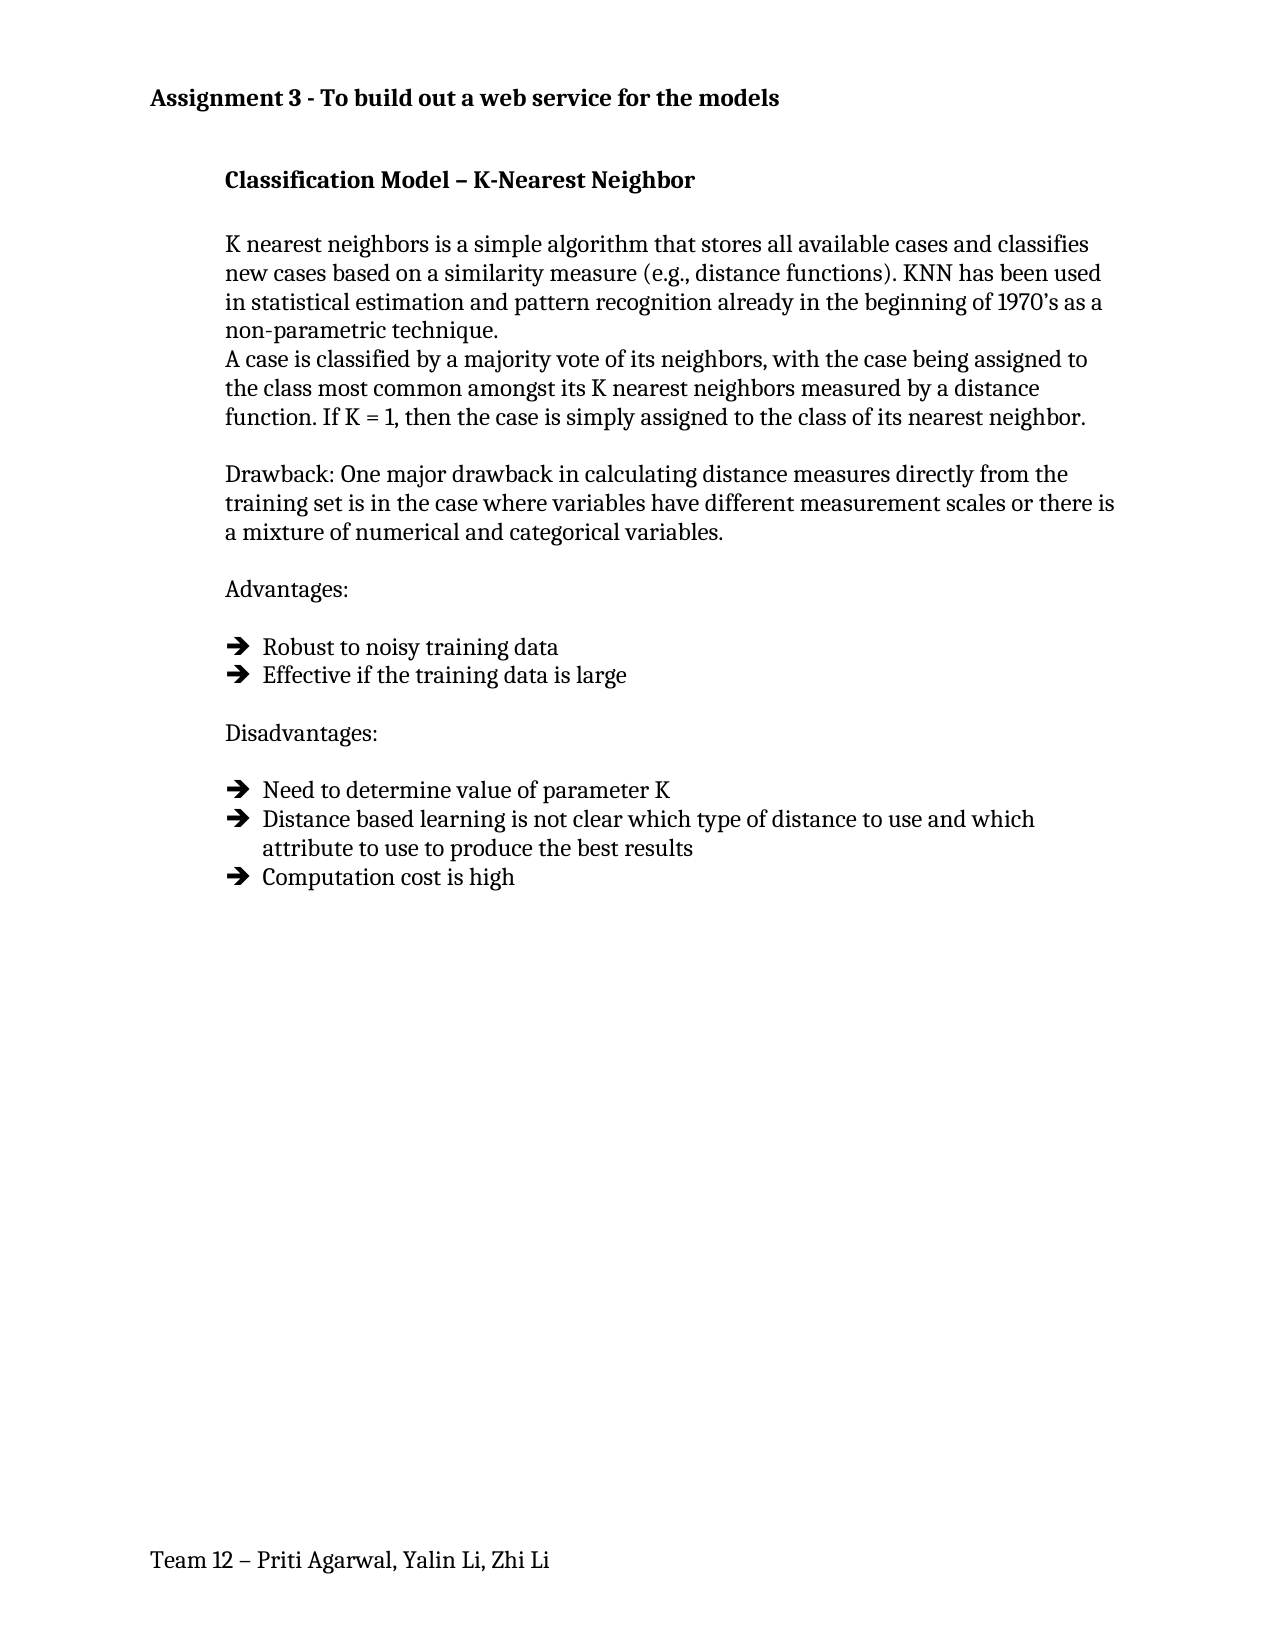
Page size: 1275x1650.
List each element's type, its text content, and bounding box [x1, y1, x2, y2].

text A case is classified by a majority vote of its neighbors, with the case being assigned to the class most common amongst its K nearest neighbors measured by a distance function. If K = 1, then the case is simply assigned to the class of its nearest neighbor. [225, 345, 1125, 431]
list Need to determine value of parameter K [225, 776, 1125, 805]
text Drawback: One major drawback in calculating distance measures directly from the training set is in the case where variables have different measurement scales or there is a mixture of numerical and categorical variables. [225, 460, 1125, 546]
text K nearest neighbors is a simple algorithm that stores all available cases and classifies new cases based on a similarity measure (e.g., distance functions). KNN has been used in statistical estimation and pattern recognition already in the beginning of 1970’s as a non-parametric technique. [225, 230, 1125, 345]
list Computation cost is high [225, 862, 1125, 891]
text Disadvantages: [225, 719, 1125, 747]
list Robust to noisy training data [225, 632, 1125, 661]
list Effective if the training data is large [225, 661, 1125, 690]
text Advantages: [225, 575, 1125, 604]
text Classification Model – K-Nearest Neighbor [178, 166, 1125, 195]
list Distance based learning is not clear which type of distance to use and which attribute to use to produce the best results [225, 805, 1125, 862]
